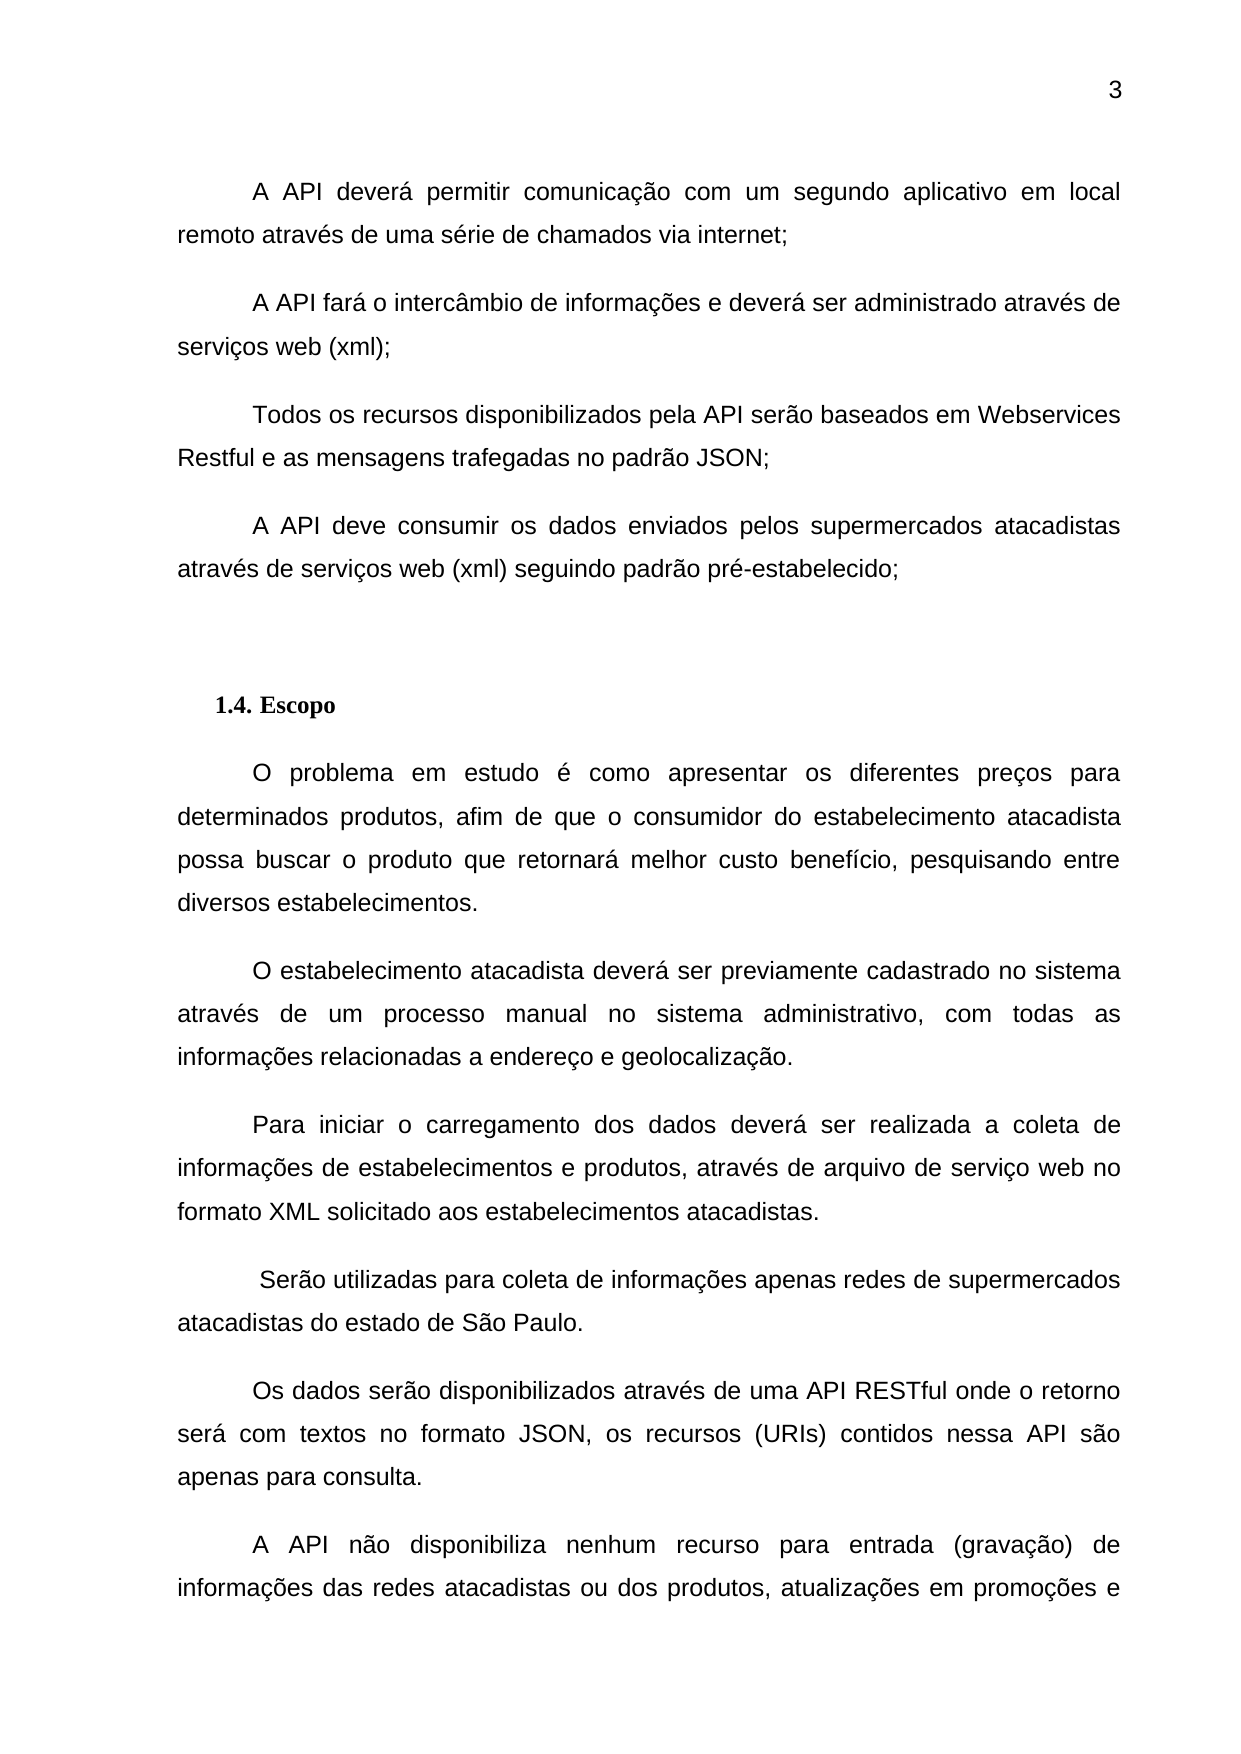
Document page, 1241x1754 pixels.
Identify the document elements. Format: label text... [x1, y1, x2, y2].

text . [177, 1376, 1122, 1491]
text coleta de informações de estabelecimentos e produtos, através de arquivo de serviço web solicitado aos estabelecimentos atacadistas. [177, 1110, 1122, 1225]
text problema em estudo é como apresentar os diferentes preços para determinados produtos, afim de que o consumidor do estabelecimento atacadista possa buscar o produto que retornará melhor custo benefício. [177, 758, 1122, 916]
text Todos os recursos disponibilizados pela API serão baseados em Webservices Restful e as mensagens trafegadas no padrão JSON; [177, 399, 1122, 471]
text A API deve consumir os dados enviados pelos supermercados atacadistas através de serviços web (xml) seguindo padrão pré-estabelecido; [177, 511, 1122, 583]
text Escopo [214, 690, 1122, 719]
text A API deverá permitir comunicação com um segundo aplicativo em local remoto através de uma série de chamados via internet; [177, 177, 1122, 249]
text Serão utilizadas para coleta de informações apenas redes de supermercados atacadistas de São Paulo. [177, 1264, 1122, 1336]
text A API fará o intercâmbio de informações e deverá ser administrado através de serviços web (xml); [177, 288, 1122, 360]
